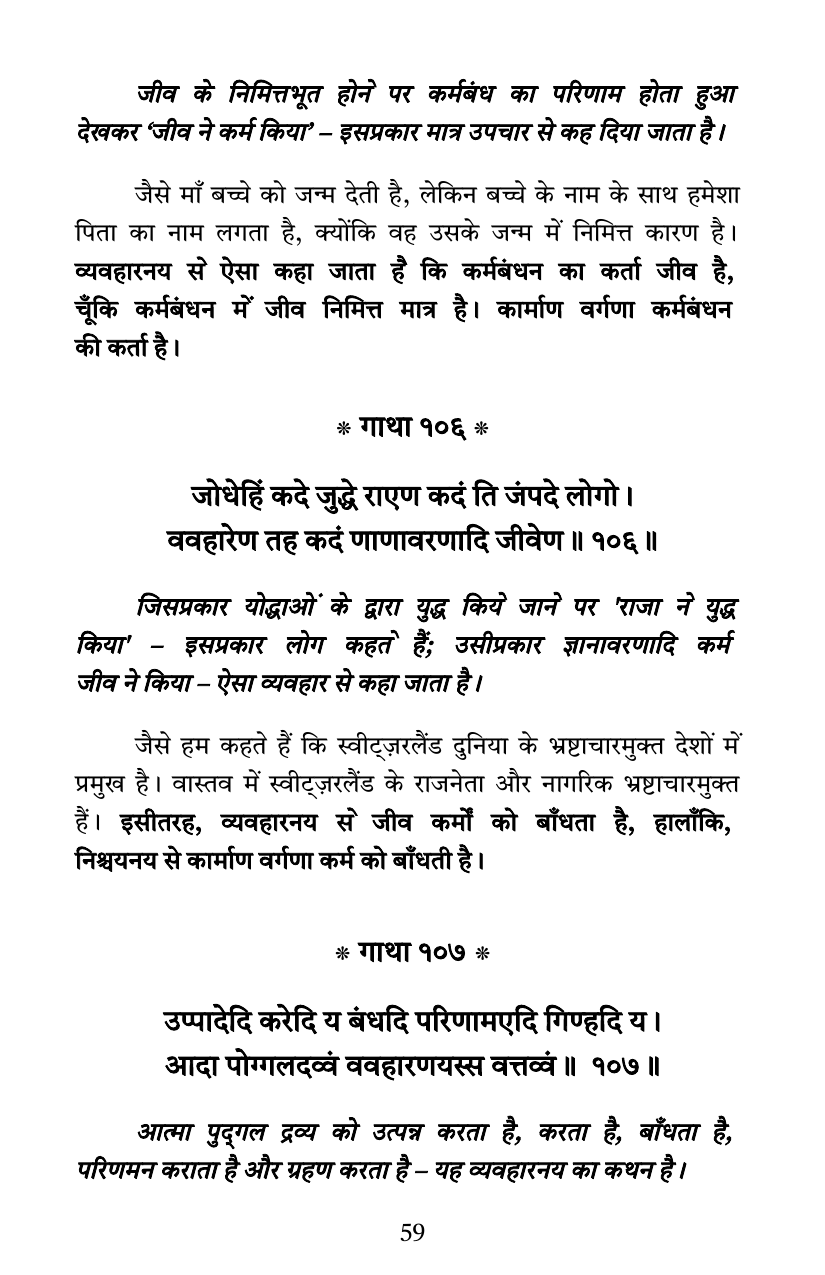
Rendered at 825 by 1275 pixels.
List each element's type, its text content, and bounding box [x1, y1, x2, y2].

text जीव के निमित्तभूत होने पर कर्मबंध का परिणाम होता हुआ देखकर ‘जीव ने कर्म किया’ − इसप्रकार मात्र उपचार से कह दिया जाता है। [75, 75, 750, 146]
text जिसप्रकार योद्धाओं के द्वारा युद्ध किये जाने पर 'राजा ने युद्ध किया' – इसप्रकार लोग कहते हैं; उसीप्रकार ज्ञानावरणादि कर्म जीव ने किया – ऐसा व्यवहार से कहा जाता है। [75, 588, 750, 697]
text जैसे माँ बच्चे को जन्म देती है, लेकिन बच्चे के नाम के साथ हमेशा पिता का नाम लगता है, क्योंकि वह उसके जन्म में निमित्त कारण है। व्यवहारनय से ऐसा कहा जाता है कि कर्मबंधन का कर्ता जीव है, चूँकि कर्मबंधन में जीव निमित्त मात्र है। कार्माण वर्गणा कर्मबंधन की कर्ता है। [75, 176, 750, 362]
text उप्पादेदि करेदि य बंधदि परिणामएदि गिण्हदि य। [75, 999, 750, 1038]
text जैसे हम कहते हैं कि स्वीट्ज़रलैंड दुनिया के भ्रष्टाचारमुक्त देशों में प्रमुख है। वास्तव में स्वीट्ज़रलैंड के राजनेता और नागरिक भ्रष्टाचारमुक्त हैं। इसीतरह, व्यवहारनय से जीव कर्मों को बाँधता है, हालाँकि, निश्चयनय से कार्माण वर्गणा कर्म को बाँधती है। [75, 727, 750, 875]
text ववहारेण तह कदं णाणावरणादि जीवेण॥ १०६॥ [75, 518, 750, 557]
text ⁕ गाथा १०६ ⁕ [75, 404, 750, 443]
text ⁕ गाथा १०७ ⁕ [75, 930, 750, 968]
text जोधेहिं कदे जुद्धे राएण कदं ति जंपदे लोगो। [75, 474, 750, 513]
text आत्मा पुद्‌गल द्रव्य को उत्पन्न करता है, करता है, बाँधता है, परिणमन कराता है और ग्रहण करता है – यह व्यवहारनय का कथन है। [75, 1113, 750, 1184]
text आदा पोग्गलदव्वं ववहारणयस्स वत्तव्वं॥ १०७॥ [75, 1044, 750, 1082]
